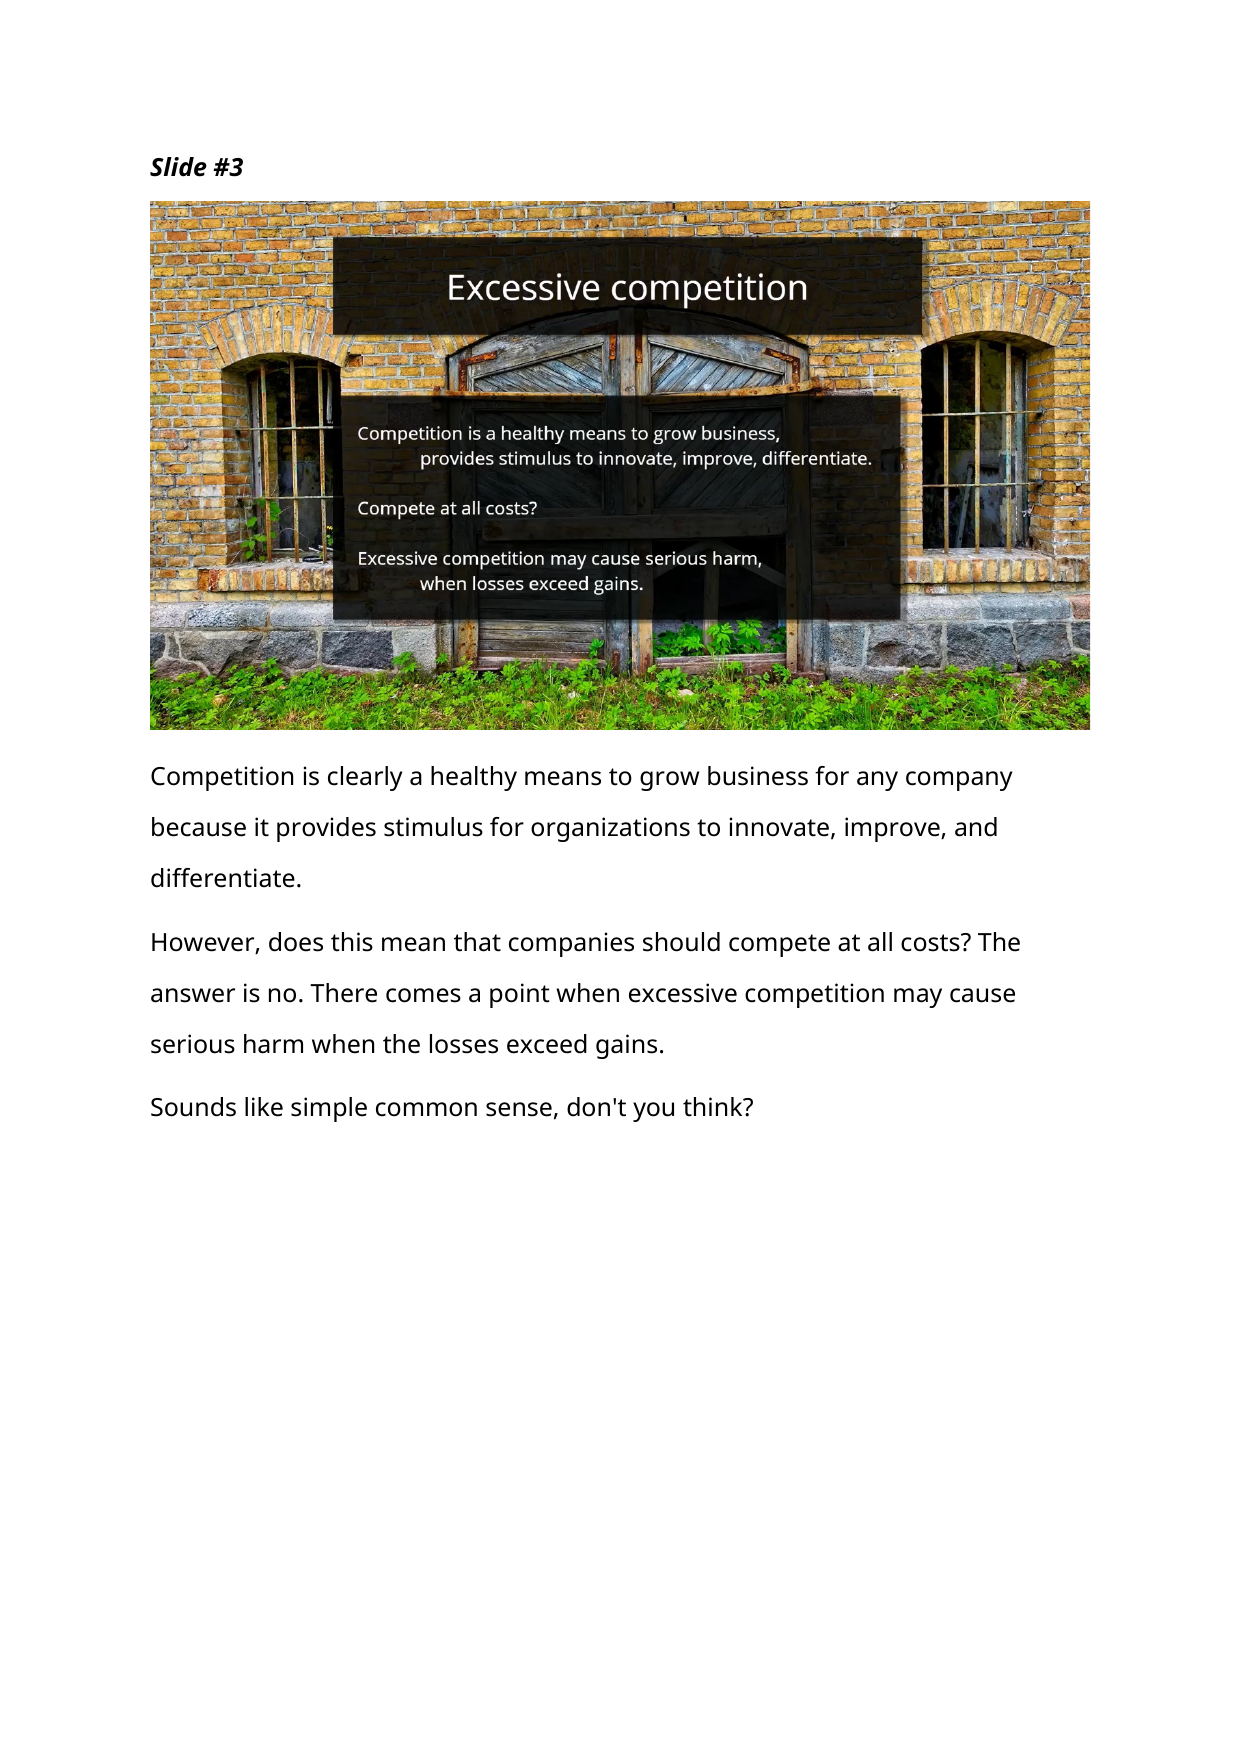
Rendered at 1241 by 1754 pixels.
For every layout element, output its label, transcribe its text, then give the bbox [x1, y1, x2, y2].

text However, does this mean that companies should compete at all costs? The answer is no. There comes a point when excessive competition may cause serious harm when the losses exceed gains. [150, 924, 1090, 1060]
text Sounds like simple common sense, don't you think? [150, 1090, 1090, 1124]
subtitle Slide #3 [150, 150, 1090, 201]
text Competition is clearly a healthy means to grow business for any company because it provides stimulus for organizations to innovate, improve, and differentiate. [150, 759, 1090, 895]
picture [150, 201, 1091, 730]
